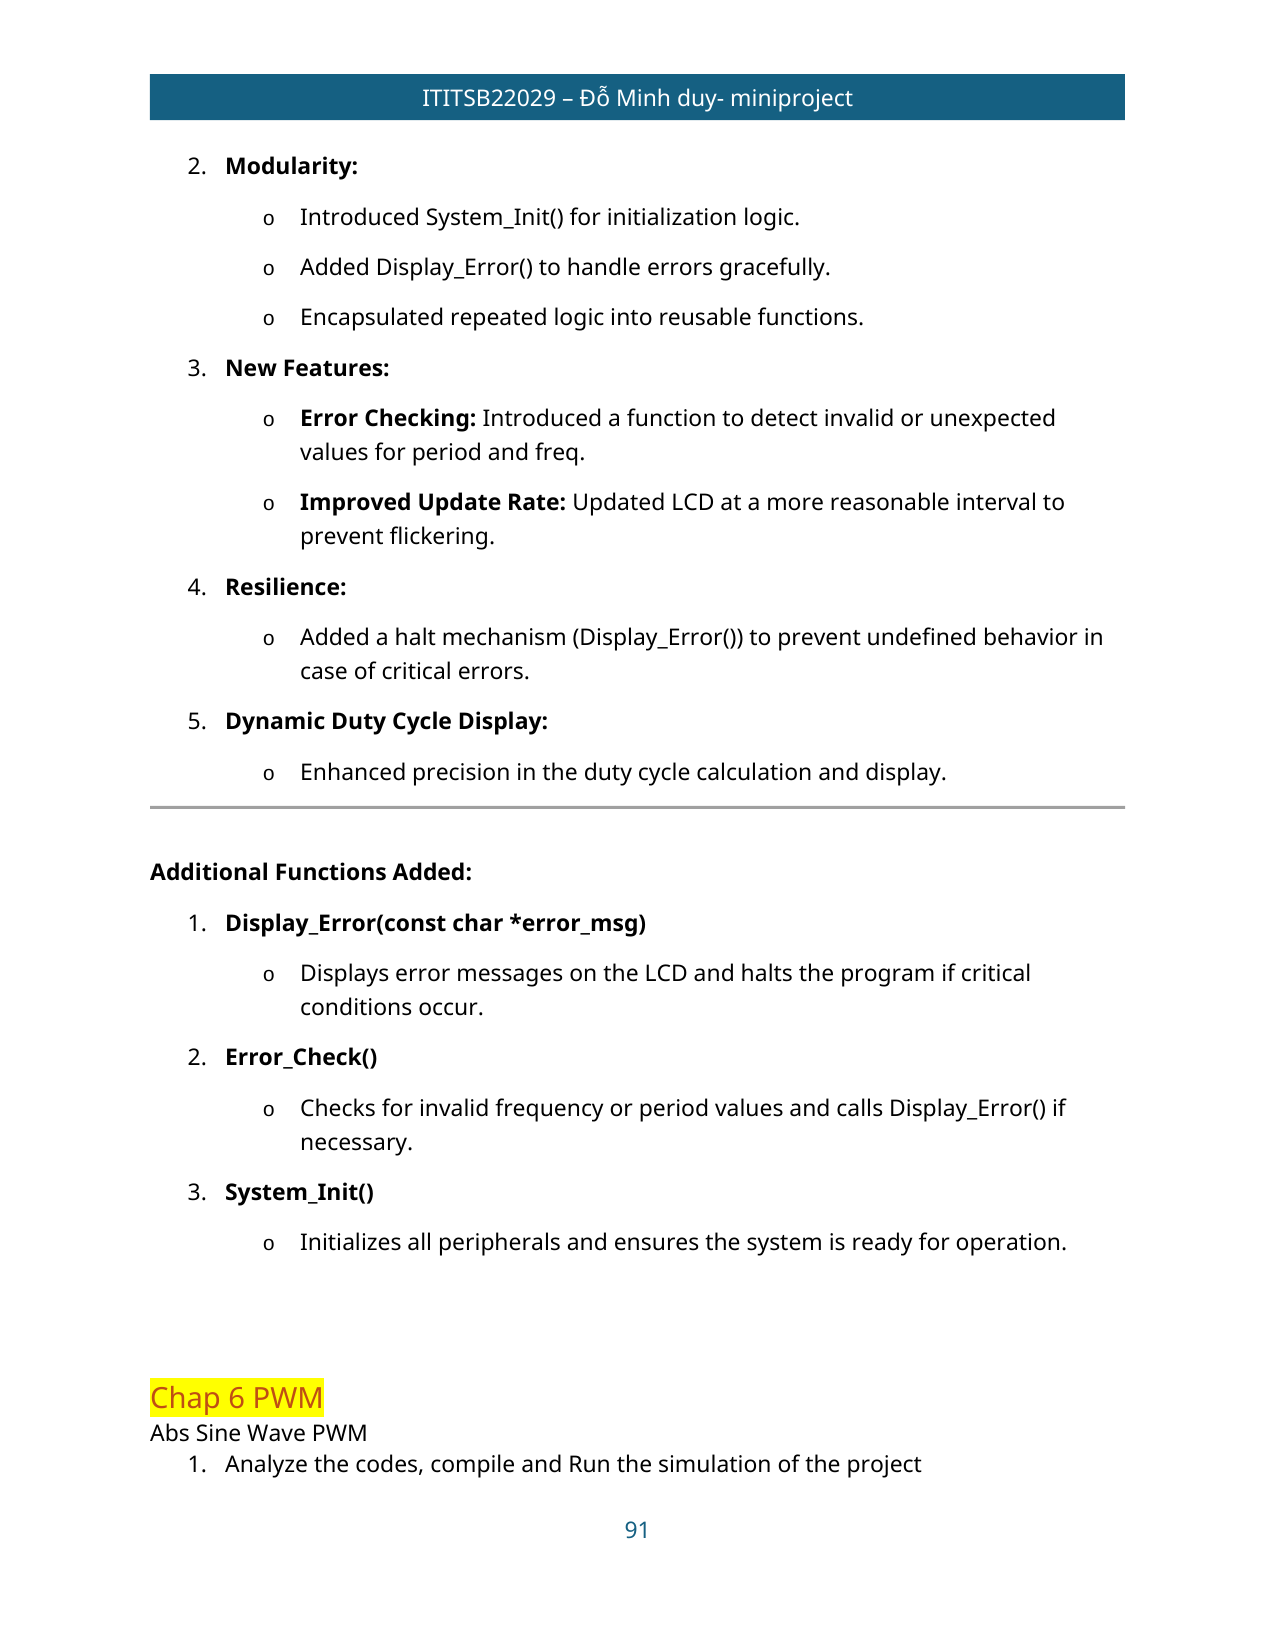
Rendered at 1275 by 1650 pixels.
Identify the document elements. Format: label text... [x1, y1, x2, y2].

list Improved Update Rate: Updated LCD at a more reasonable interval to prevent flickering. [262, 486, 1125, 551]
list Encapsulated repeated logic into reusable functions. [262, 301, 1125, 332]
list Checks for invalid frequency or period values and calls Display_Error() if necessary. [262, 1092, 1125, 1157]
list System_Init() [187, 1176, 1125, 1207]
list Added Display_Error() to handle errors gracefully. [262, 251, 1125, 282]
list Initializes all peripherals and ensures the system is ready for operation. [262, 1226, 1125, 1257]
list Display_Error(const char *error_msg) [187, 907, 1125, 938]
text Abs Sine Wave PWM [150, 1417, 1125, 1448]
list Error_Check() [187, 1041, 1125, 1072]
list Enhanced precision in the duty cycle calculation and display. [262, 755, 1125, 787]
list Added a halt mechanism (Display_Error()) to prevent undefined behavior in case of critical errors. [262, 621, 1125, 686]
list Displays error messages on the LCD and halts the program if critical conditions occur. [262, 957, 1125, 1022]
list New Features: [187, 352, 1125, 383]
list Analyze the codes, compile and Run the simulation of the project [187, 1448, 1125, 1480]
list Error Checking: Introduced a function to detect invalid or unexpected values for period and freq. [262, 402, 1125, 467]
list Resilience: [187, 570, 1125, 602]
subtitle Chap 6 PWM [150, 1377, 1125, 1417]
list Modularity: [187, 150, 1125, 181]
text Additional Functions Added: [150, 856, 1125, 887]
list Introduced System_Init() for initialization logic. [262, 200, 1125, 232]
list Dynamic Duty Cycle Display: [187, 705, 1125, 736]
